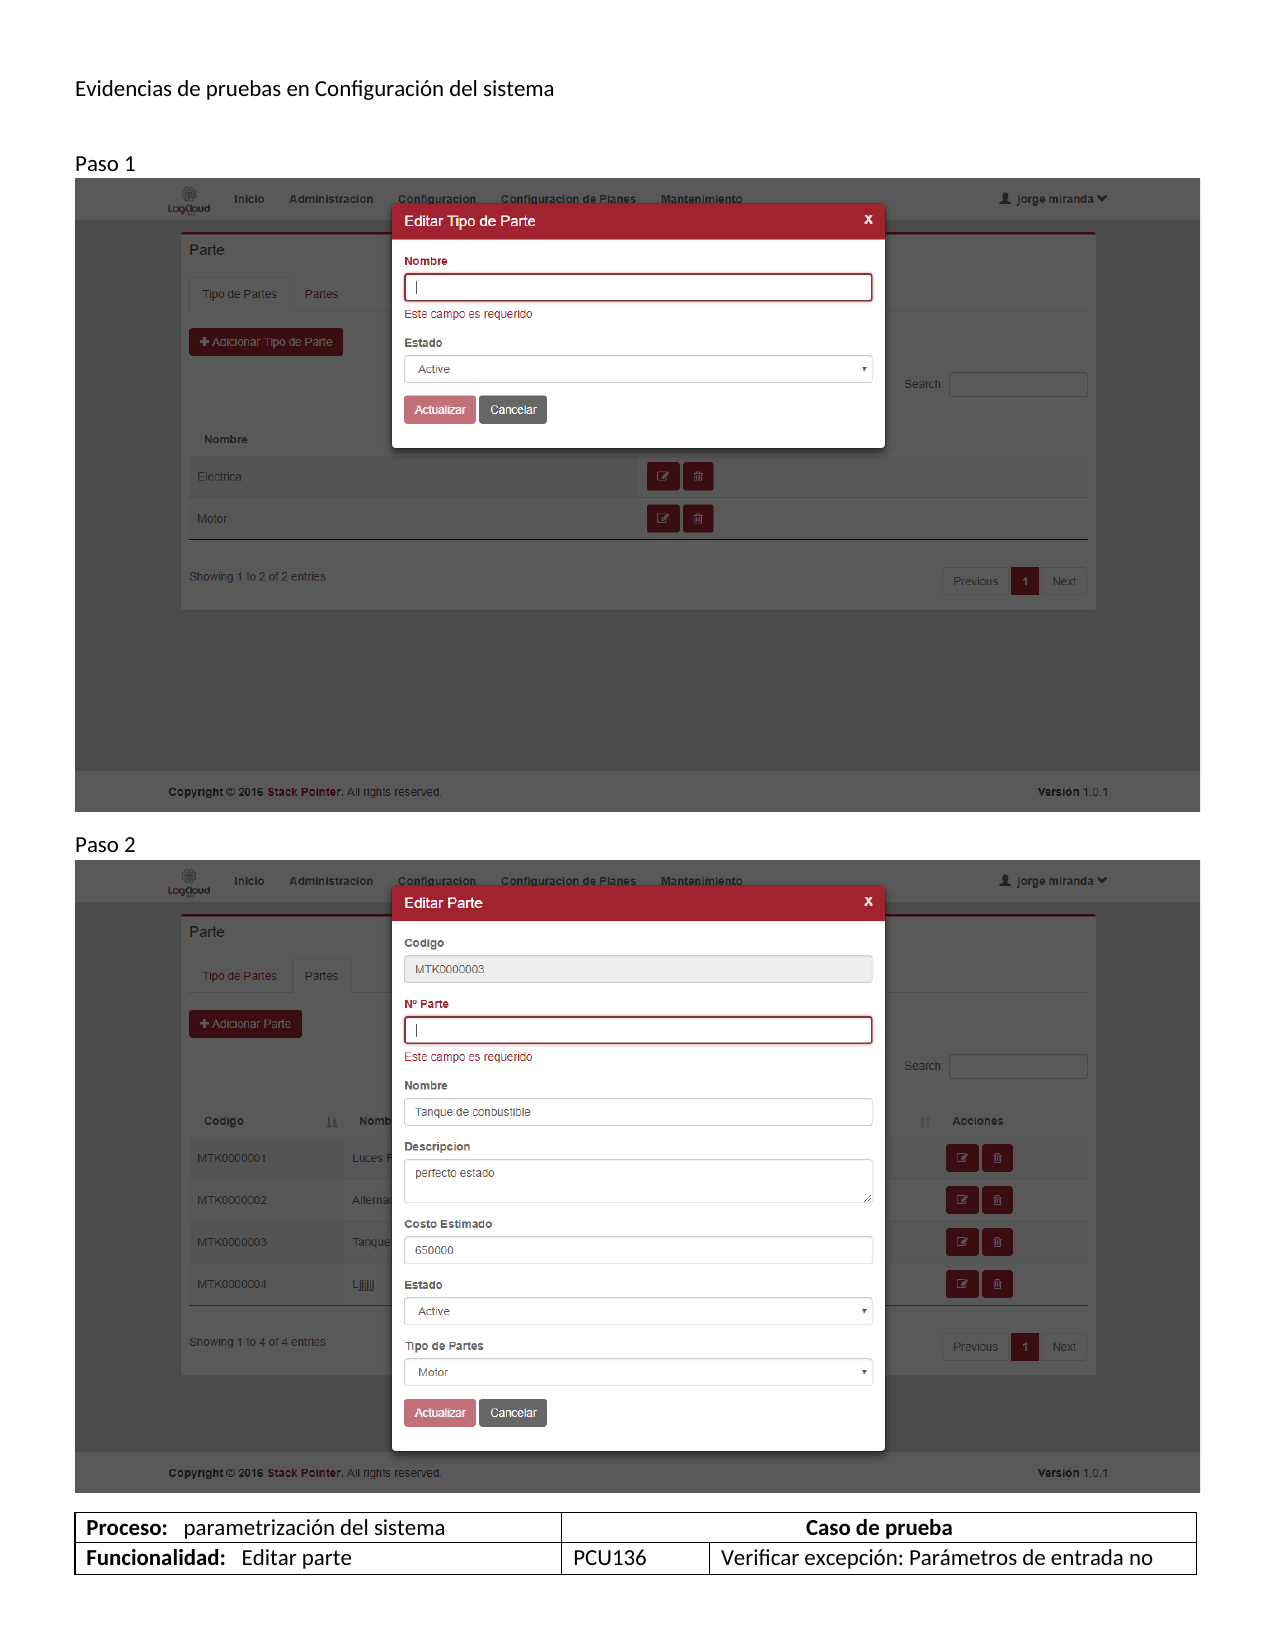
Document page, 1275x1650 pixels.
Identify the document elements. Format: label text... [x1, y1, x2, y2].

table_header Proceso: parametrización del sistema [76, 1513, 561, 1542]
picture [75, 860, 1200, 1493]
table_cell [710, 1543, 1196, 1574]
picture [75, 178, 1200, 812]
text Paso 1 [75, 149, 1200, 178]
text Paso 2 [75, 830, 1200, 860]
table_header Caso de prueba [562, 1513, 1196, 1542]
table_cell PCU136 [562, 1543, 709, 1574]
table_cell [76, 1543, 561, 1574]
